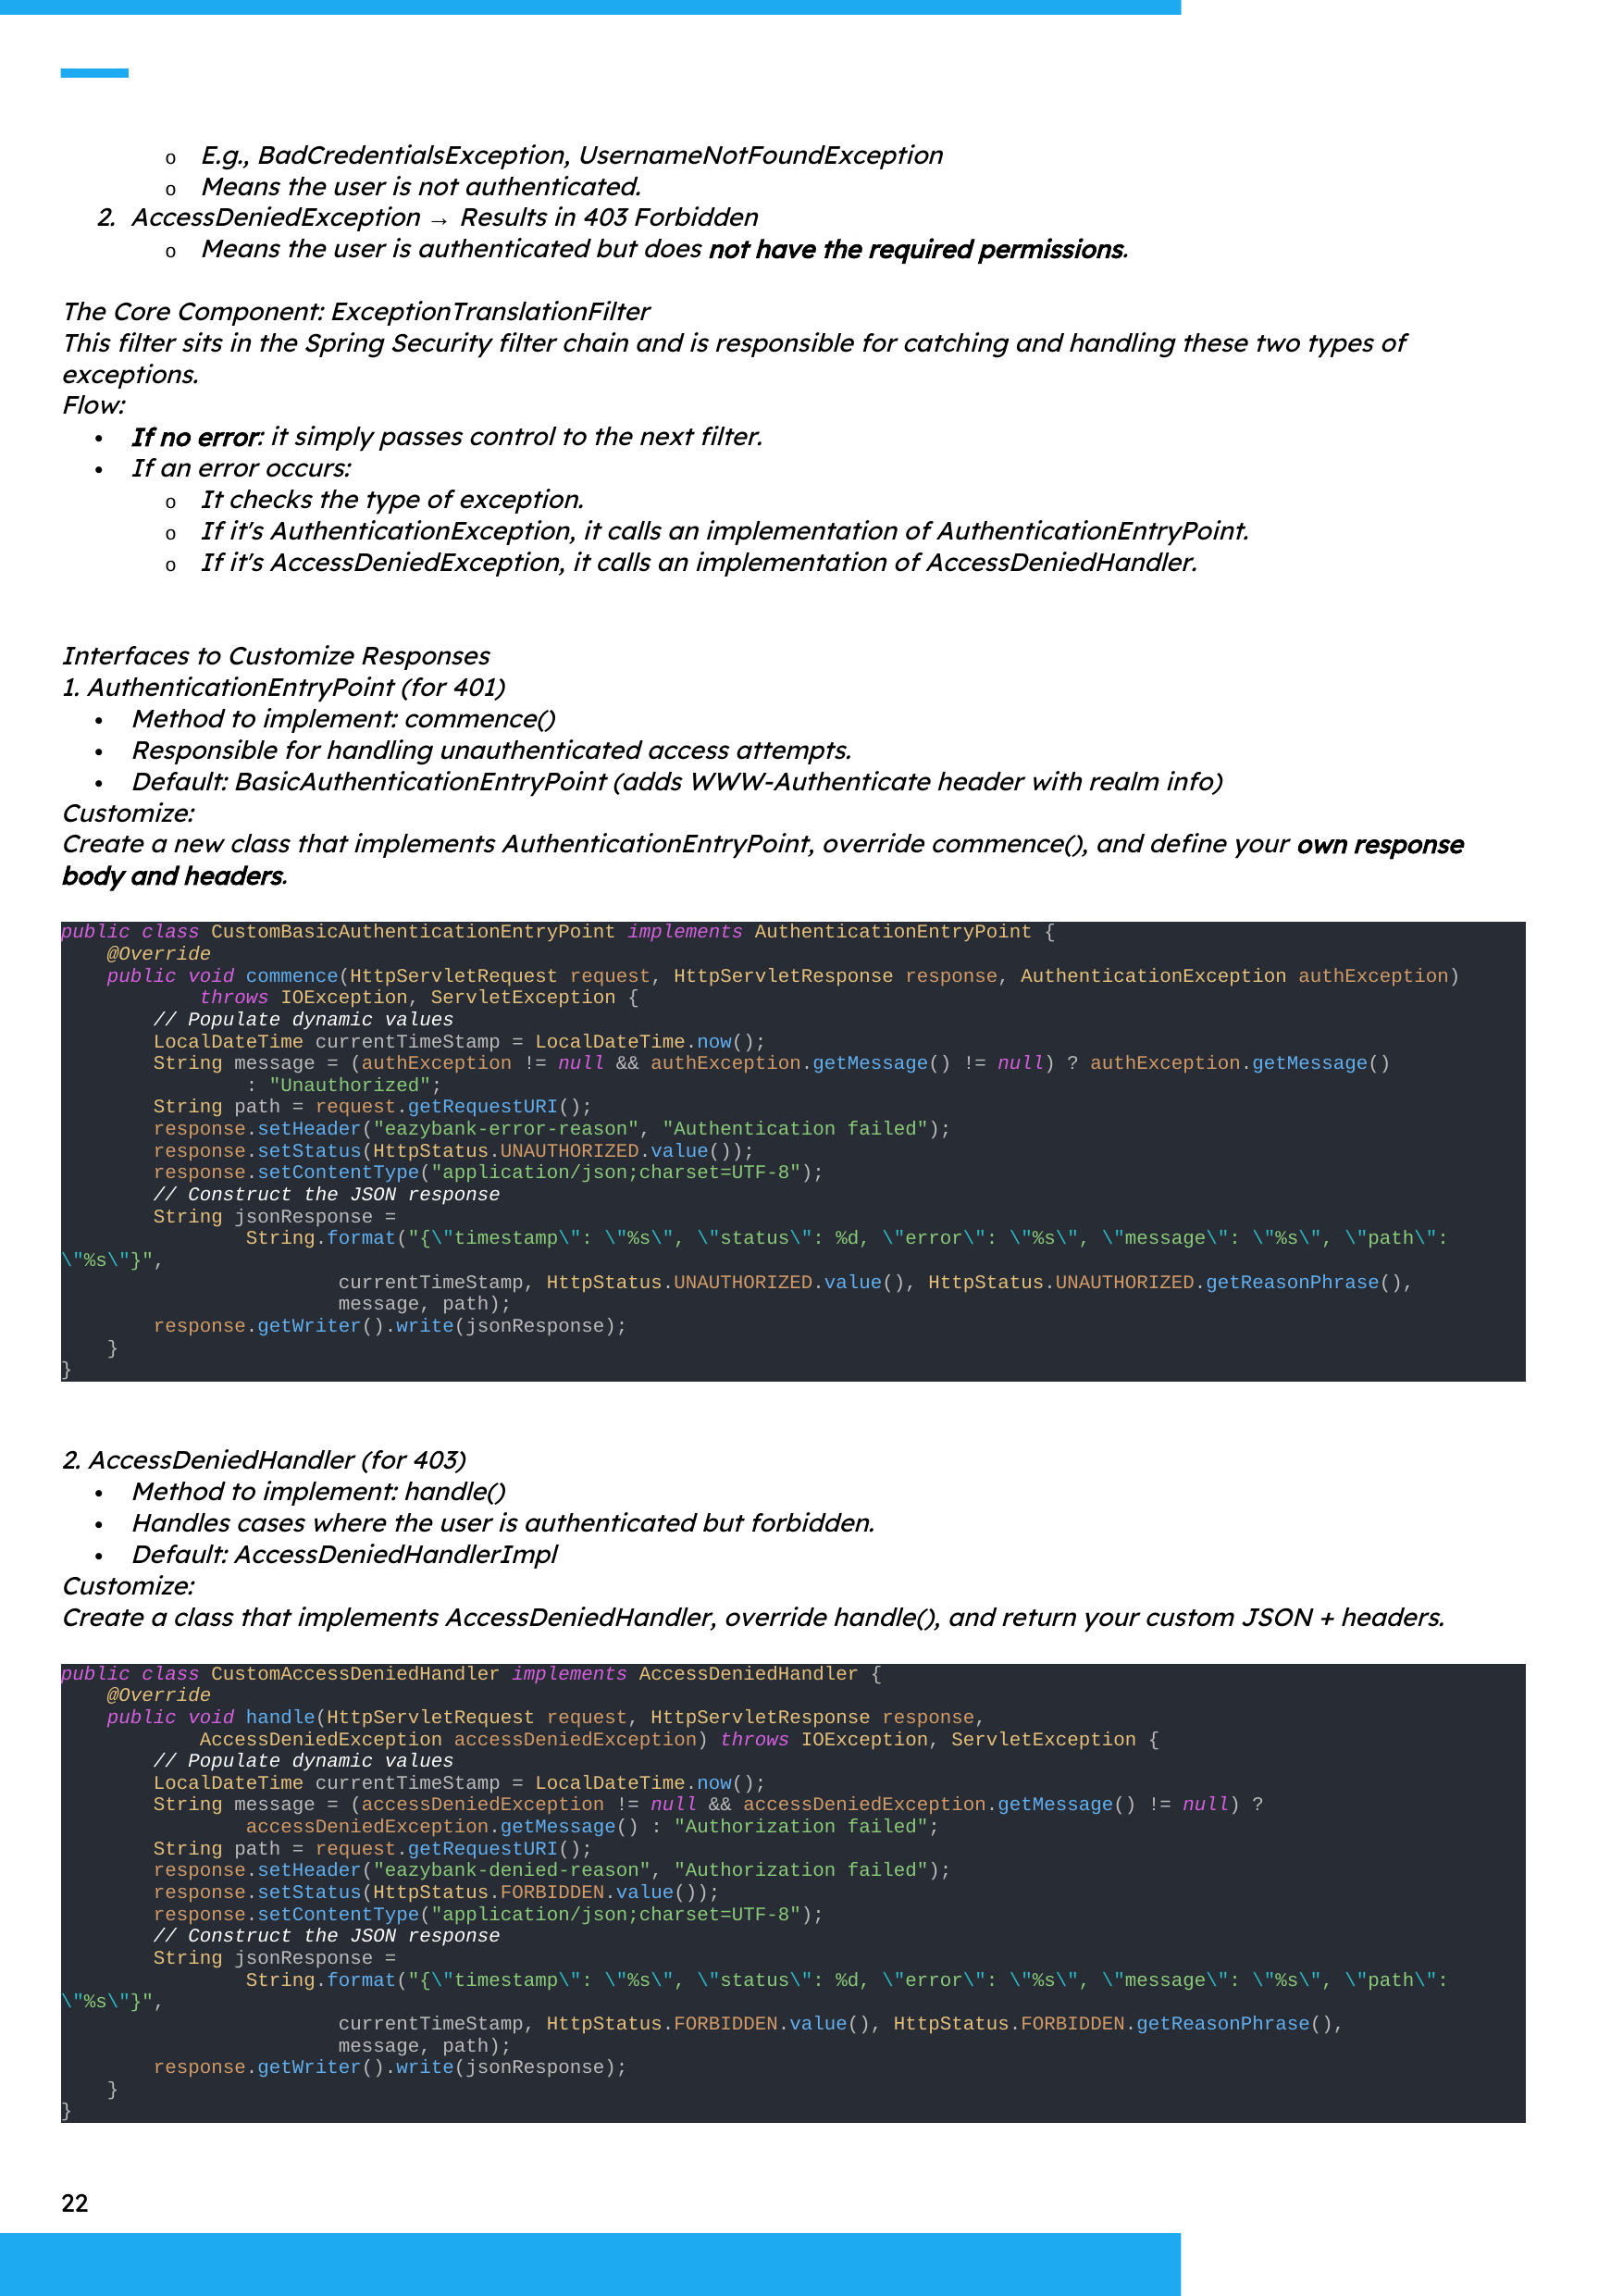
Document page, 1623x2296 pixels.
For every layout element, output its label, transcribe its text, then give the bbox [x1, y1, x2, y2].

text Flow: [61, 390, 1526, 421]
text Interfaces to Customize Responses [61, 640, 1526, 672]
picture [60, 68, 129, 78]
list Method to implement: handle() [95, 1475, 1526, 1507]
text Customize: [61, 1570, 1526, 1601]
list Method to implement: commence() [95, 702, 1526, 734]
text public class CustomAccessDeniedHandler implements AccessDeniedHandler { @Override public void handle(HttpServletRequest request, HttpServletResponse response, AccessDeniedException accessDeniedException) throws IOException, ServletException { // Populate dynamic values LocalDateTime currentTimeStamp = LocalDateTime.now(); String message = (accessDeniedException != null && accessDeniedException.getMessage() != null) ? accessDeniedException.getMessage() : "Authorization failed"; String path = request.getRequestURI(); response.setHeader("eazybank-denied-reason", "Authorization failed"); response.setStatus(HttpStatus.FORBIDDEN.value()); response.setContentType("application/json;charset=UTF-8"); // Construct the JSON response String jsonResponse = String.format("{\"timestamp\": \"%s\", \"status\": %d, \"error\": \"%s\", \"message\": \"%s\", \"path\": \"%s\"}", currentTimeStamp, HttpStatus.FORBIDDEN.value(), HttpStatus.FORBIDDEN.getReasonPhrase(), message, path); response.getWriter().write(jsonResponse); } } [61, 1664, 1526, 2123]
text This filter sits in the Spring Security filter chain and is responsible for catching and handling these two types of exceptions. [61, 327, 1526, 390]
list E.g., BadCredentialsException, UsernameNotFoundException [165, 139, 1526, 170]
list Responsible for handling unauthenticated access attempts. [95, 734, 1526, 765]
text 1. AuthenticationEntryPoint (for 401) [61, 672, 1526, 702]
list If it's AuthenticationException, it calls an implementation of AuthenticationEntryPoint. [165, 515, 1526, 546]
list If no error: it simply passes control to the next filter. [95, 421, 1526, 452]
list Handles cases where the user is authenticated but forbidden. [95, 1507, 1526, 1538]
list AccessDeniedException → Results in 403 Forbidden [95, 202, 1526, 233]
list Means the user is not authenticated. [165, 170, 1526, 202]
text Create a new class that implements AuthenticationEntryPoint, override commence(), and define your own response body and headers. [61, 828, 1526, 890]
list If an error occurs: [95, 452, 1526, 483]
text Create a class that implements AccessDeniedHandler, override handle(), and return your custom JSON + headers. [61, 1601, 1526, 1632]
picture [0, 2233, 1182, 2296]
text The Core Component: ExceptionTranslationFilter [61, 295, 1526, 327]
text Customize: [61, 797, 1526, 828]
list If it's AccessDeniedException, it calls an implementation of AccessDeniedHandler. [165, 546, 1526, 577]
picture [0, 0, 1182, 15]
text public class CustomBasicAuthenticationEntryPoint implements AuthenticationEntryPoint { @Override public void commence(HttpServletRequest request, HttpServletResponse response, AuthenticationException authException) throws IOException, ServletException { // Populate dynamic values LocalDateTime currentTimeStamp = LocalDateTime.now(); String message = (authException != null && authException.getMessage() != null) ? authException.getMessage() : "Unauthorized"; String path = request.getRequestURI(); response.setHeader("eazybank-error-reason", "Authentication failed"); response.setStatus(HttpStatus.UNAUTHORIZED.value()); response.setContentType("application/json;charset=UTF-8"); // Construct the JSON response String jsonResponse = String.format("{\"timestamp\": \"%s\", \"status\": %d, \"error\": \"%s\", \"message\": \"%s\", \"path\": \"%s\"}", currentTimeStamp, HttpStatus.UNAUTHORIZED.value(), HttpStatus.UNAUTHORIZED.getReasonPhrase(), message, path); response.getWriter().write(jsonResponse); } } [61, 922, 1526, 1382]
list It checks the type of exception. [165, 483, 1526, 515]
list Default: AccessDeniedHandlerImpl [95, 1538, 1526, 1570]
text 2. AccessDeniedHandler (for 403) [61, 1445, 1526, 1475]
list Default: BasicAuthenticationEntryPoint (adds WWW-Authenticate header with realm info) [95, 765, 1526, 797]
list Means the user is authenticated but does not have the required permissions. [165, 233, 1526, 264]
